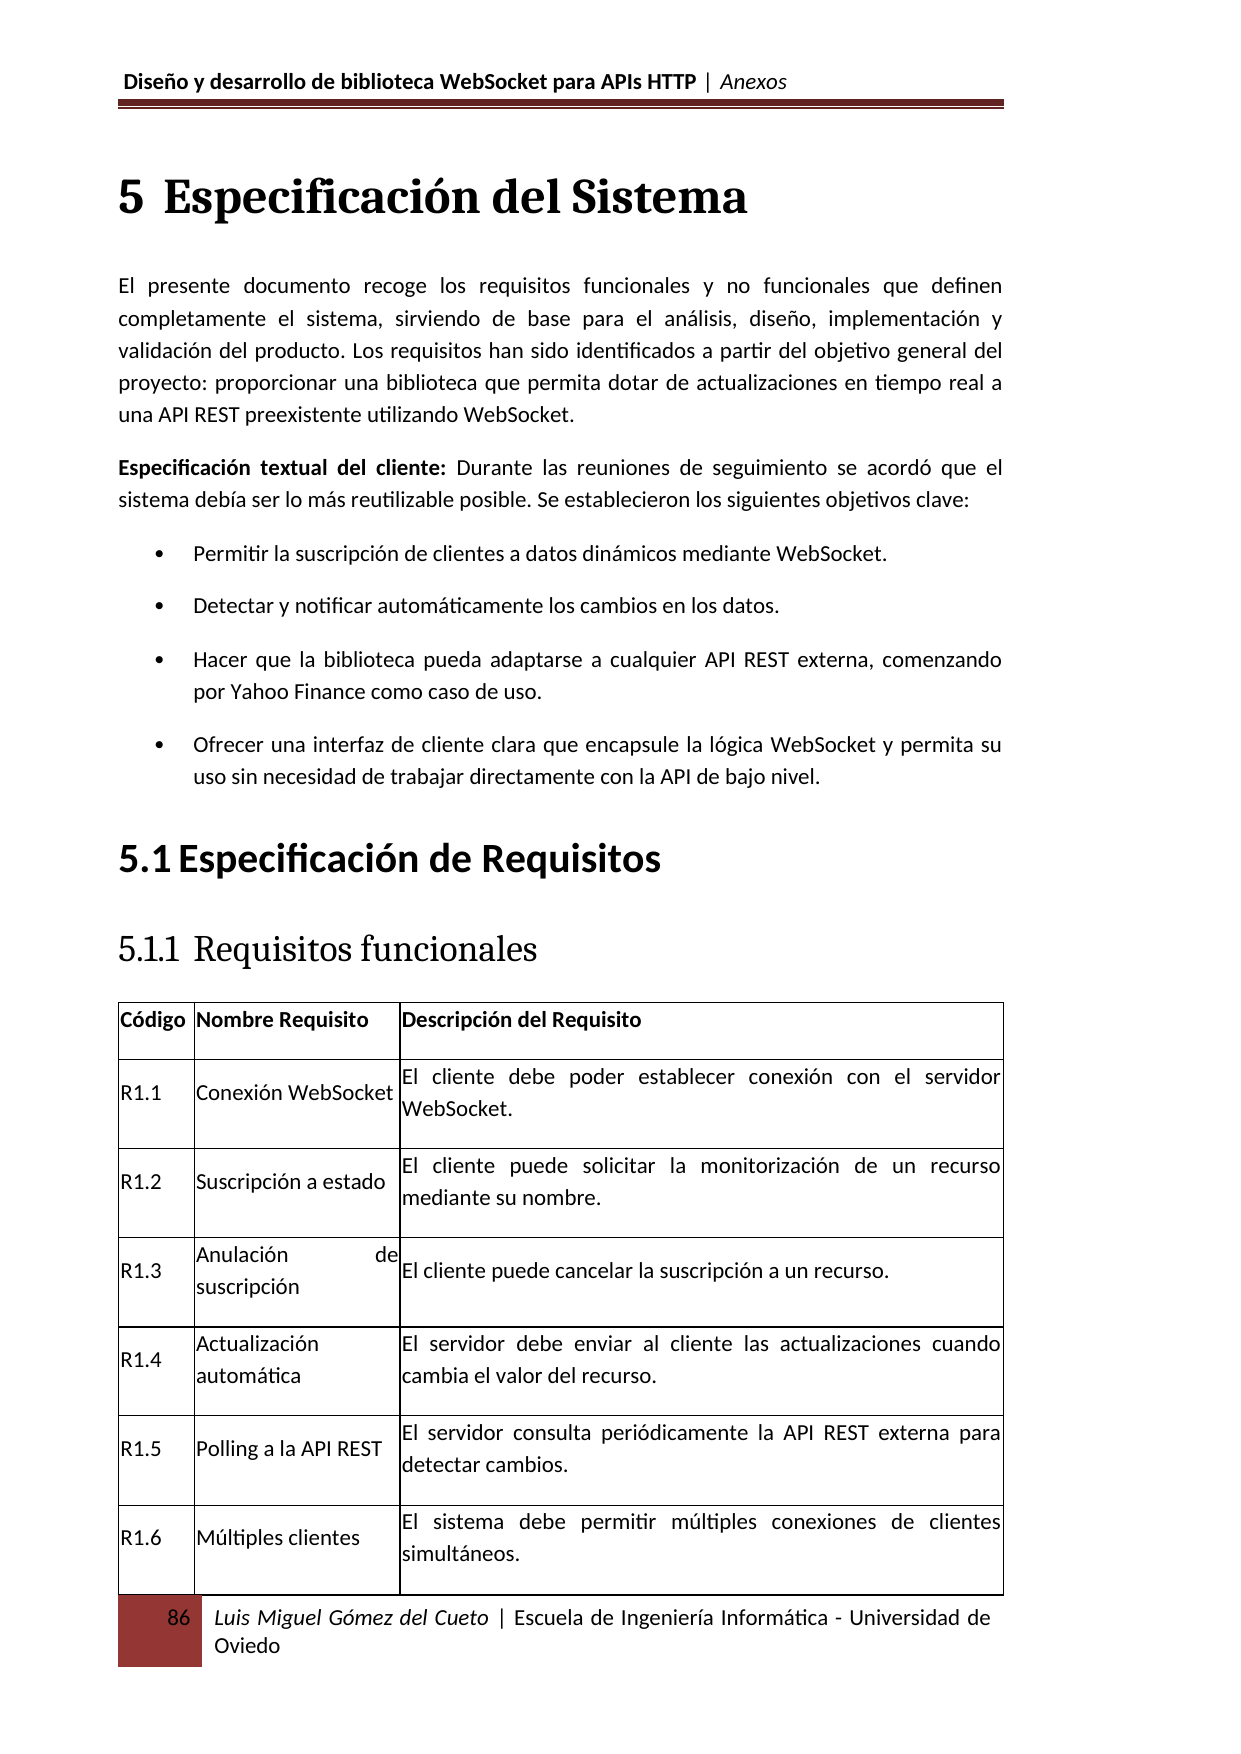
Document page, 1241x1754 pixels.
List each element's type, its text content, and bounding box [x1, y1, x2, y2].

list Detectar y notificar automáticamente los cambios en los datos. [156, 592, 1004, 620]
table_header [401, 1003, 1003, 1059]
subtitle Especificación de Requisitos [118, 832, 1004, 883]
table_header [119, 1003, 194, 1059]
list Ofrecer una interfaz de cliente clara que encapsule la lógica WebSocket y permita su uso sin necesidad de trabajar directamente con la API de bajo nivel. [156, 730, 1004, 790]
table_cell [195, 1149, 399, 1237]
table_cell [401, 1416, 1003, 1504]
list Permitir la suscripción de clientes a datos dinámicos mediante WebSocket. [156, 539, 1004, 567]
text Especificación textual del cliente: Durante las reuniones de seguimiento se acordó que el sistema debía ser lo más reutilizable posible. Se establecieron los siguientes objetivos clave: [118, 453, 1004, 514]
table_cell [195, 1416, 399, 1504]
list Hacer que la biblioteca pueda adaptarse a cualquier API REST externa, comenzando por Yahoo Finance como caso de uso. [156, 645, 1004, 705]
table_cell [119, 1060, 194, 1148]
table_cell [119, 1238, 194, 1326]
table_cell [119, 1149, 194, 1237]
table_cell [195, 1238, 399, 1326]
text El presente documento recoge los requisitos funcionales y no funcionales que definen completamente el sistema, sirviendo de base para el análisis, diseño, implementación y validación del producto. Los requisitos han sido identificados a partir del objetivo general del proyecto: proporcionar una biblioteca que permita dotar de actualizaciones en tiempo real a una API REST preexistente utilizando WebSocket. [118, 272, 1004, 428]
subtitle Requisitos funcionales [118, 928, 1004, 971]
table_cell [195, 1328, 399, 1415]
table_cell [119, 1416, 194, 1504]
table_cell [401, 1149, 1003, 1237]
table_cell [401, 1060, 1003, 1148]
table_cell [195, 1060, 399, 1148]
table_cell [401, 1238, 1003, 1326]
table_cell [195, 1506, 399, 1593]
subtitle Especificación del Sistema [118, 168, 1004, 226]
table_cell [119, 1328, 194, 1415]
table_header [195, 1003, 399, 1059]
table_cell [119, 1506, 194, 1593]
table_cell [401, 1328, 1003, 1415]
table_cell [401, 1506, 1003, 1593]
